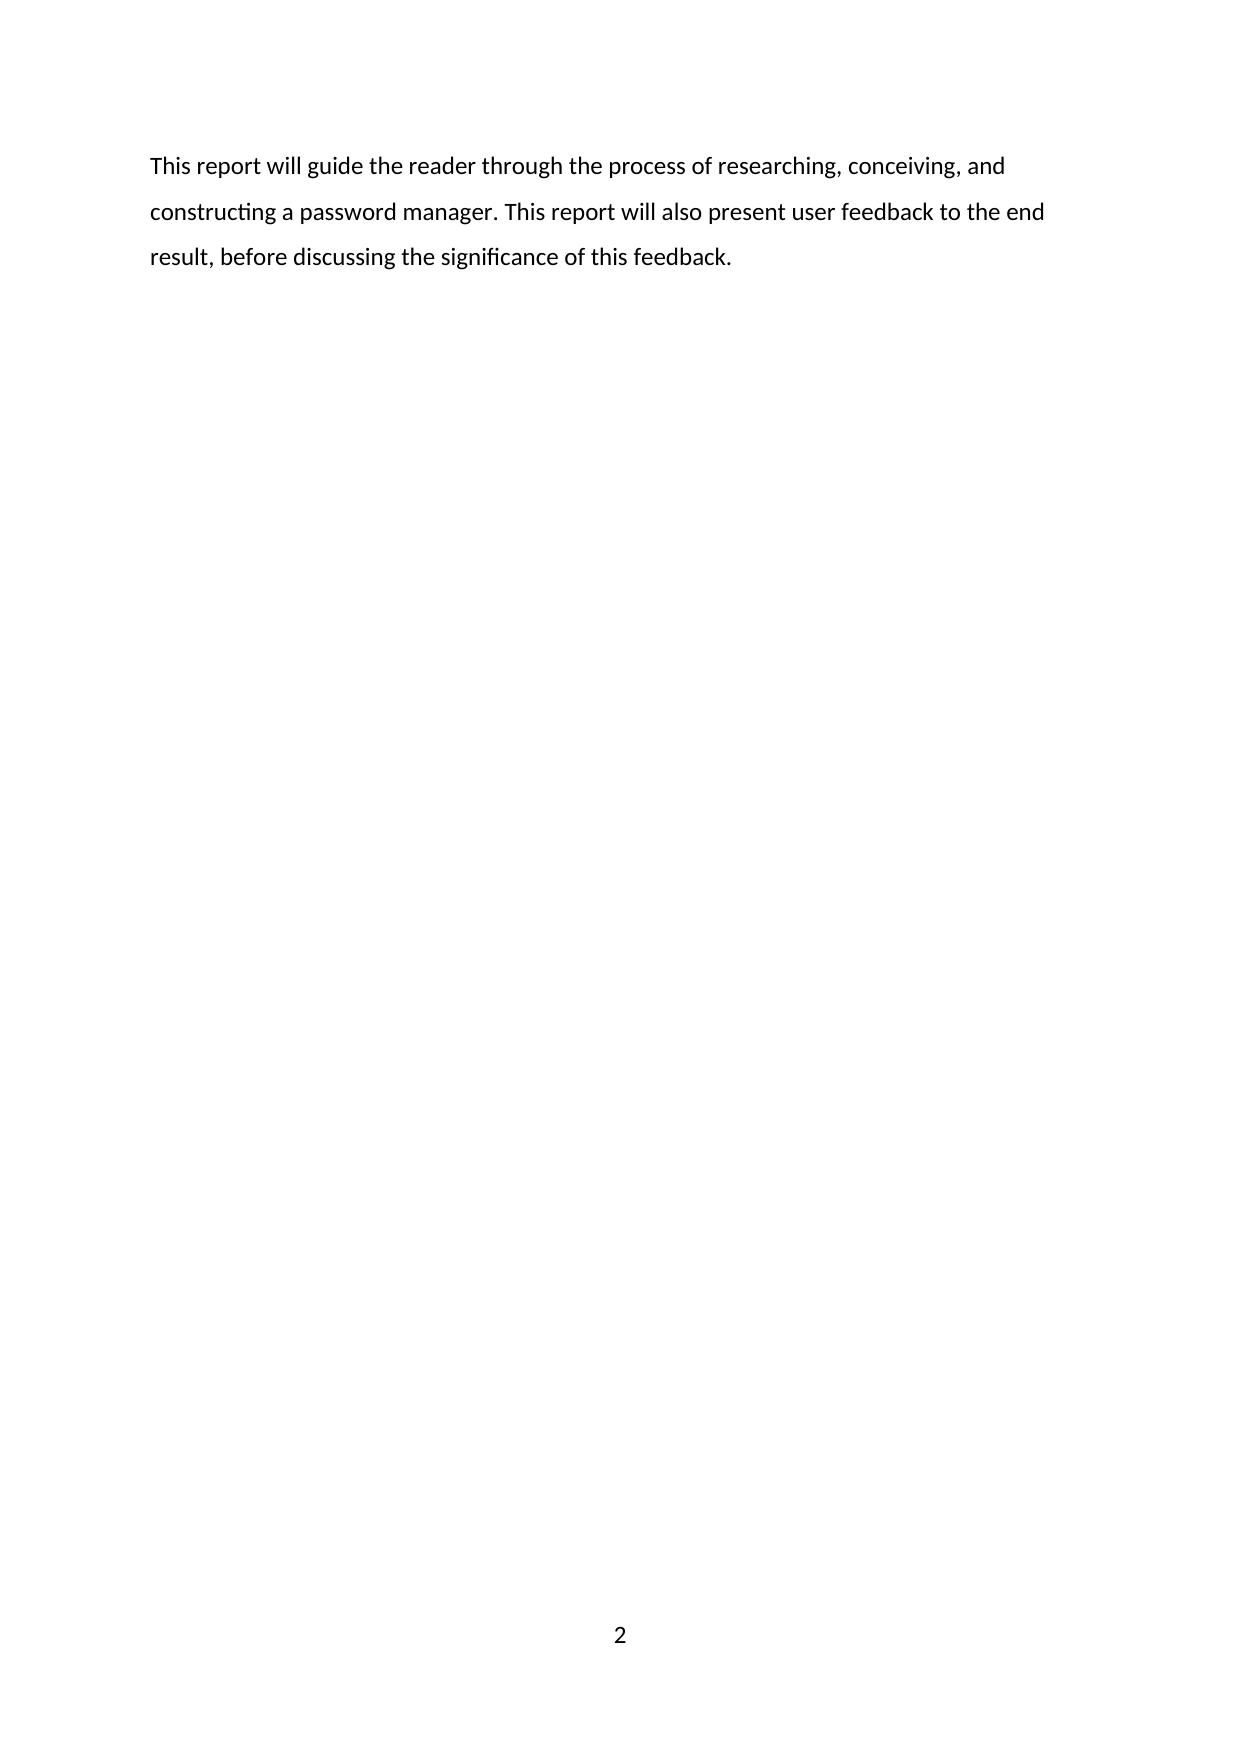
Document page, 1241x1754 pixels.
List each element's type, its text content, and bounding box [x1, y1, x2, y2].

text This report will guide the reader through the process of researching, conceiving, and constructing a password manager. This report will also present user feedback to the end result, before discussing the significance of this feedback. [150, 150, 1090, 272]
